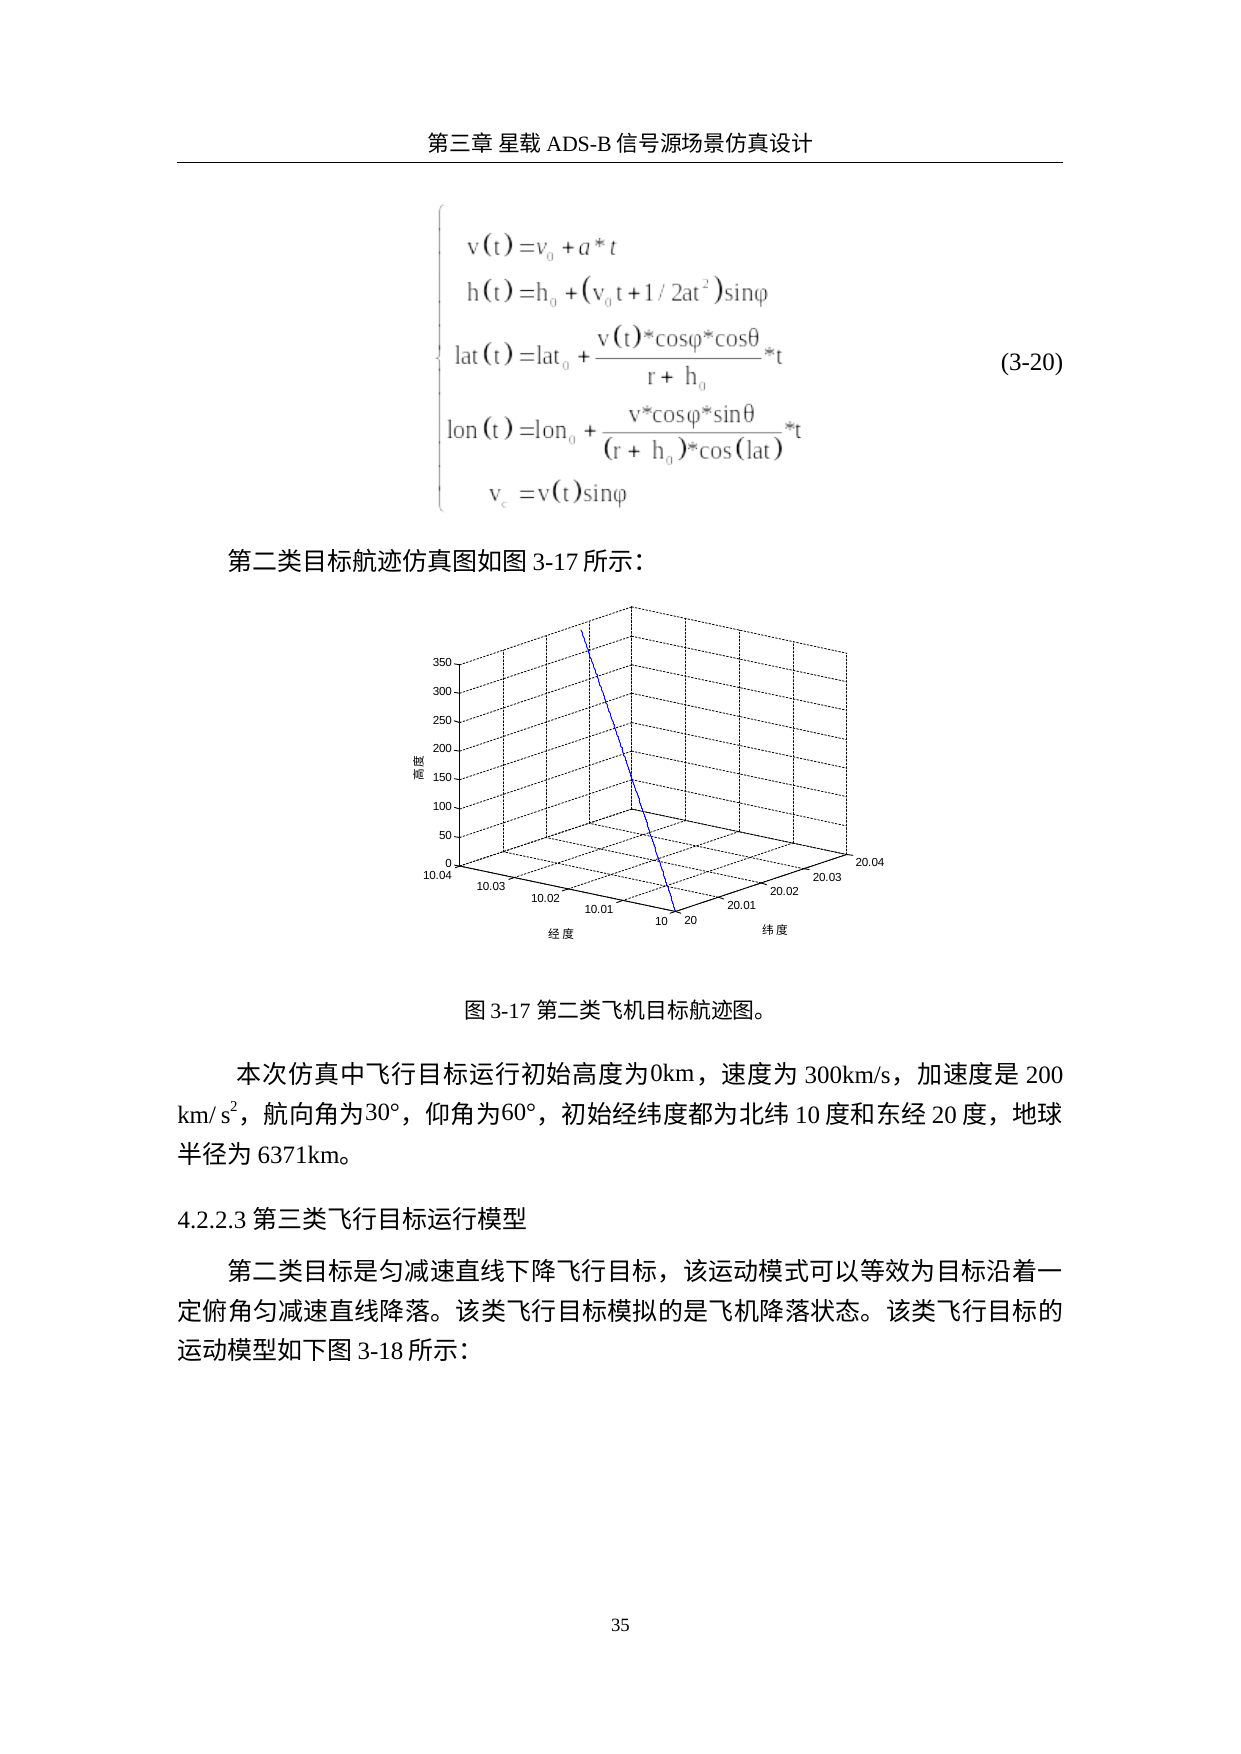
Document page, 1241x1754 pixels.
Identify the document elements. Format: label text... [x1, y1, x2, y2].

text 图3-17 第二类飞机目标航迹图。 [177, 989, 1063, 1028]
text 4.2.2.3 第三类飞行目标运行模型 [177, 1197, 1063, 1237]
list 第二类目标航迹仿真图如图3-17所示： [177, 539, 1063, 579]
text (3-20) [177, 182, 1063, 539]
list 第二类目标是匀减速直线下降飞行目标，该运动模式可以等效为目标沿着一定俯角匀减速直线降落。该类飞行目标模拟的是飞机降落状态。该类飞行目标的运动模型如下图3-18所示： [177, 1249, 1063, 1369]
text 本次仿真中飞行目标运行初始高度为，速度为300km/s，加速度是200，航向角为，仰角为，初始经纬度都为北纬10度和东经20度，地球半径为6371km。 [177, 1053, 1063, 1172]
